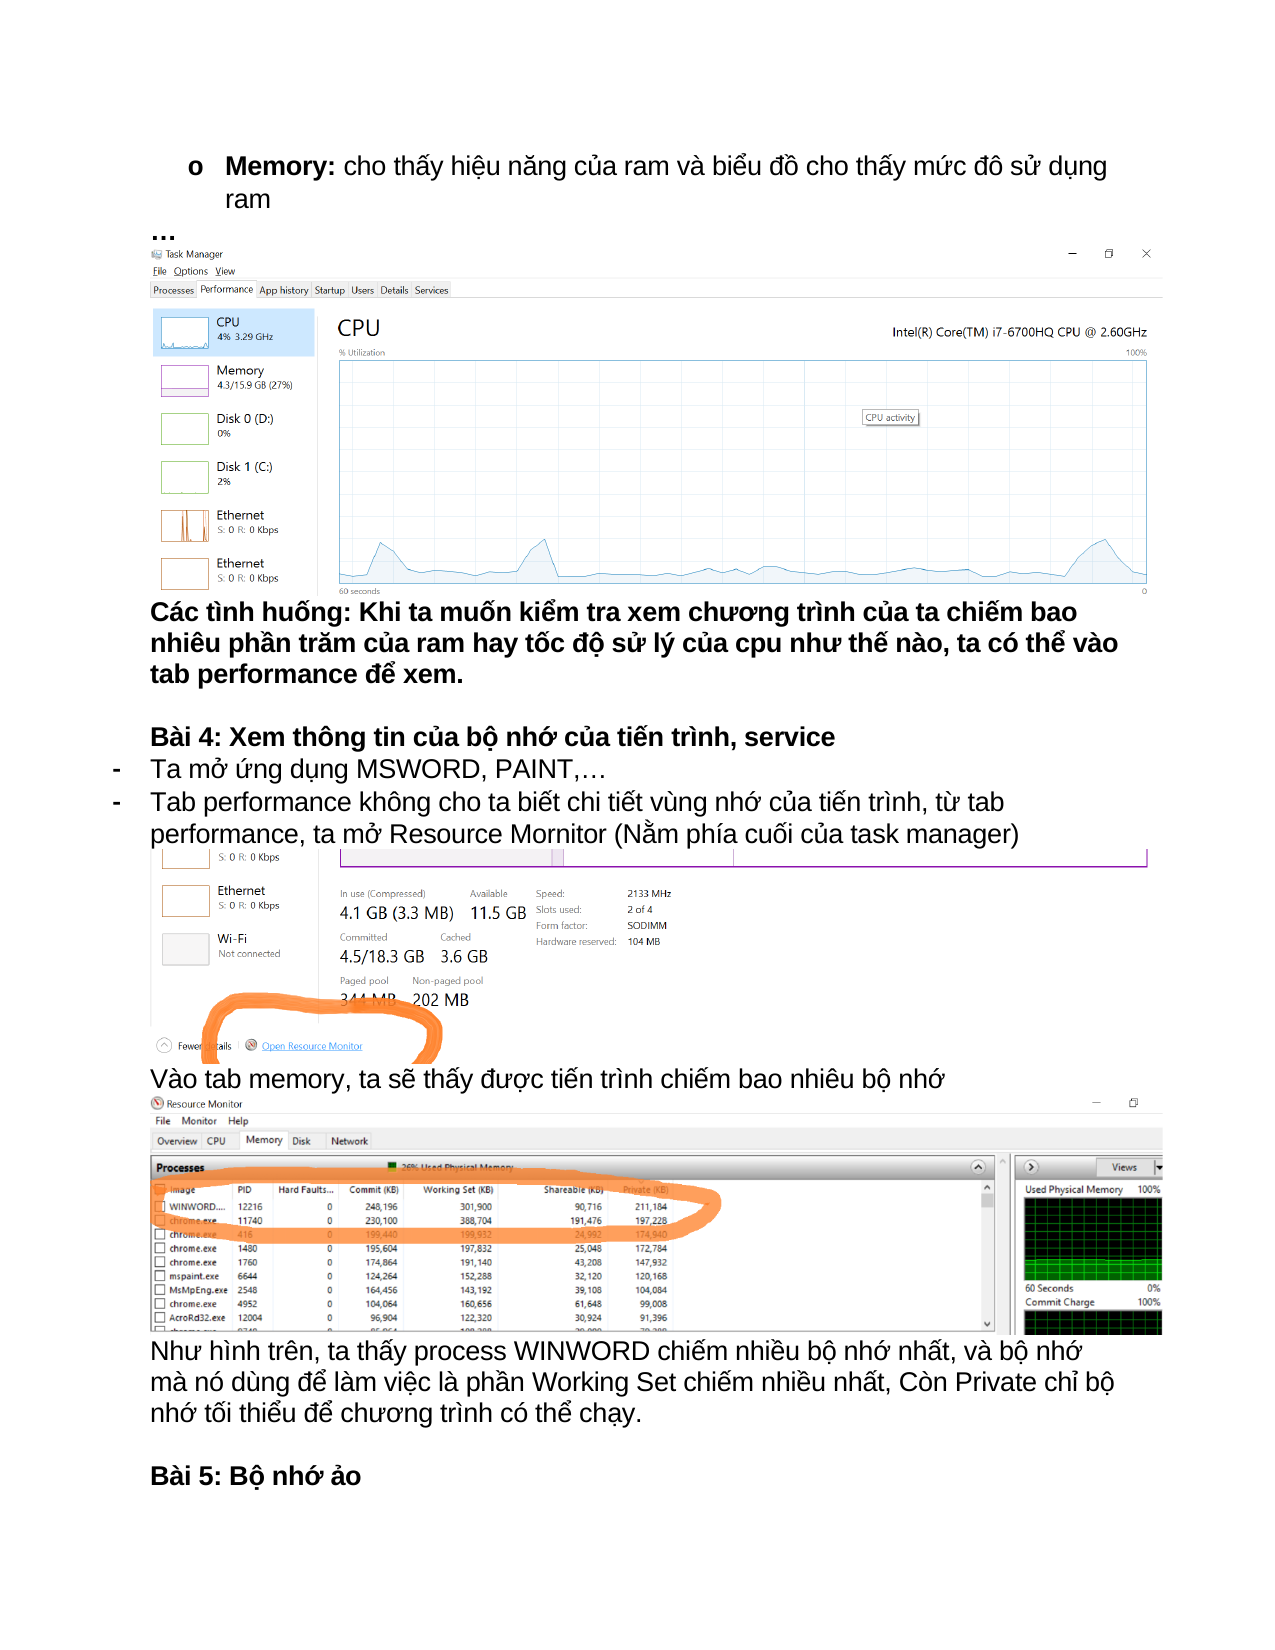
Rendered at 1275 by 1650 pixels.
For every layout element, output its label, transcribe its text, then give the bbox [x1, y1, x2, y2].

text Như hình trên, ta thấy process WINWORD chiếm nhiều bộ nhớ nhất, và bộ nhớ mà nó dùng để làm việc là phần Working Set chiếm nhiều nhất, Còn Private chỉ bộ nhớ tối thiểu để chương trình có thể chạy. [150, 1335, 1125, 1428]
picture [150, 246, 1163, 596]
picture [150, 1094, 1163, 1335]
list Ta mở ứng dụng MSWORD, PAINT,… [112, 752, 1125, 785]
text Vào tab memory, ta sẽ thấy được tiến trình chiếm bao nhiêu bộ nhớ [150, 1064, 1125, 1094]
text … [150, 215, 1125, 246]
text Bài 4: Xem thông tin của bộ nhớ của tiến trình, service [150, 721, 1125, 752]
text Các tình huống: Khi ta muốn kiểm tra xem chương trình của ta chiếm bao nhiêu phần trăm của ram hay tốc độ sử lý của cpu như thế nào, ta có thể vào tab performance để xem. [150, 596, 1125, 690]
list Tab performance không cho ta biết chi tiết vùng nhớ của tiến trình, từ tab performance, ta mở Resource Mornitor (Nằm phía cuối của task manager) [112, 785, 1125, 849]
picture [150, 849, 1163, 1064]
list Memory: cho thấy hiệu năng của ram và biểu đồ cho thấy mức đô sử dụng ram [187, 150, 1125, 215]
text Bài 5: Bộ nhớ ảo [150, 1459, 1125, 1491]
